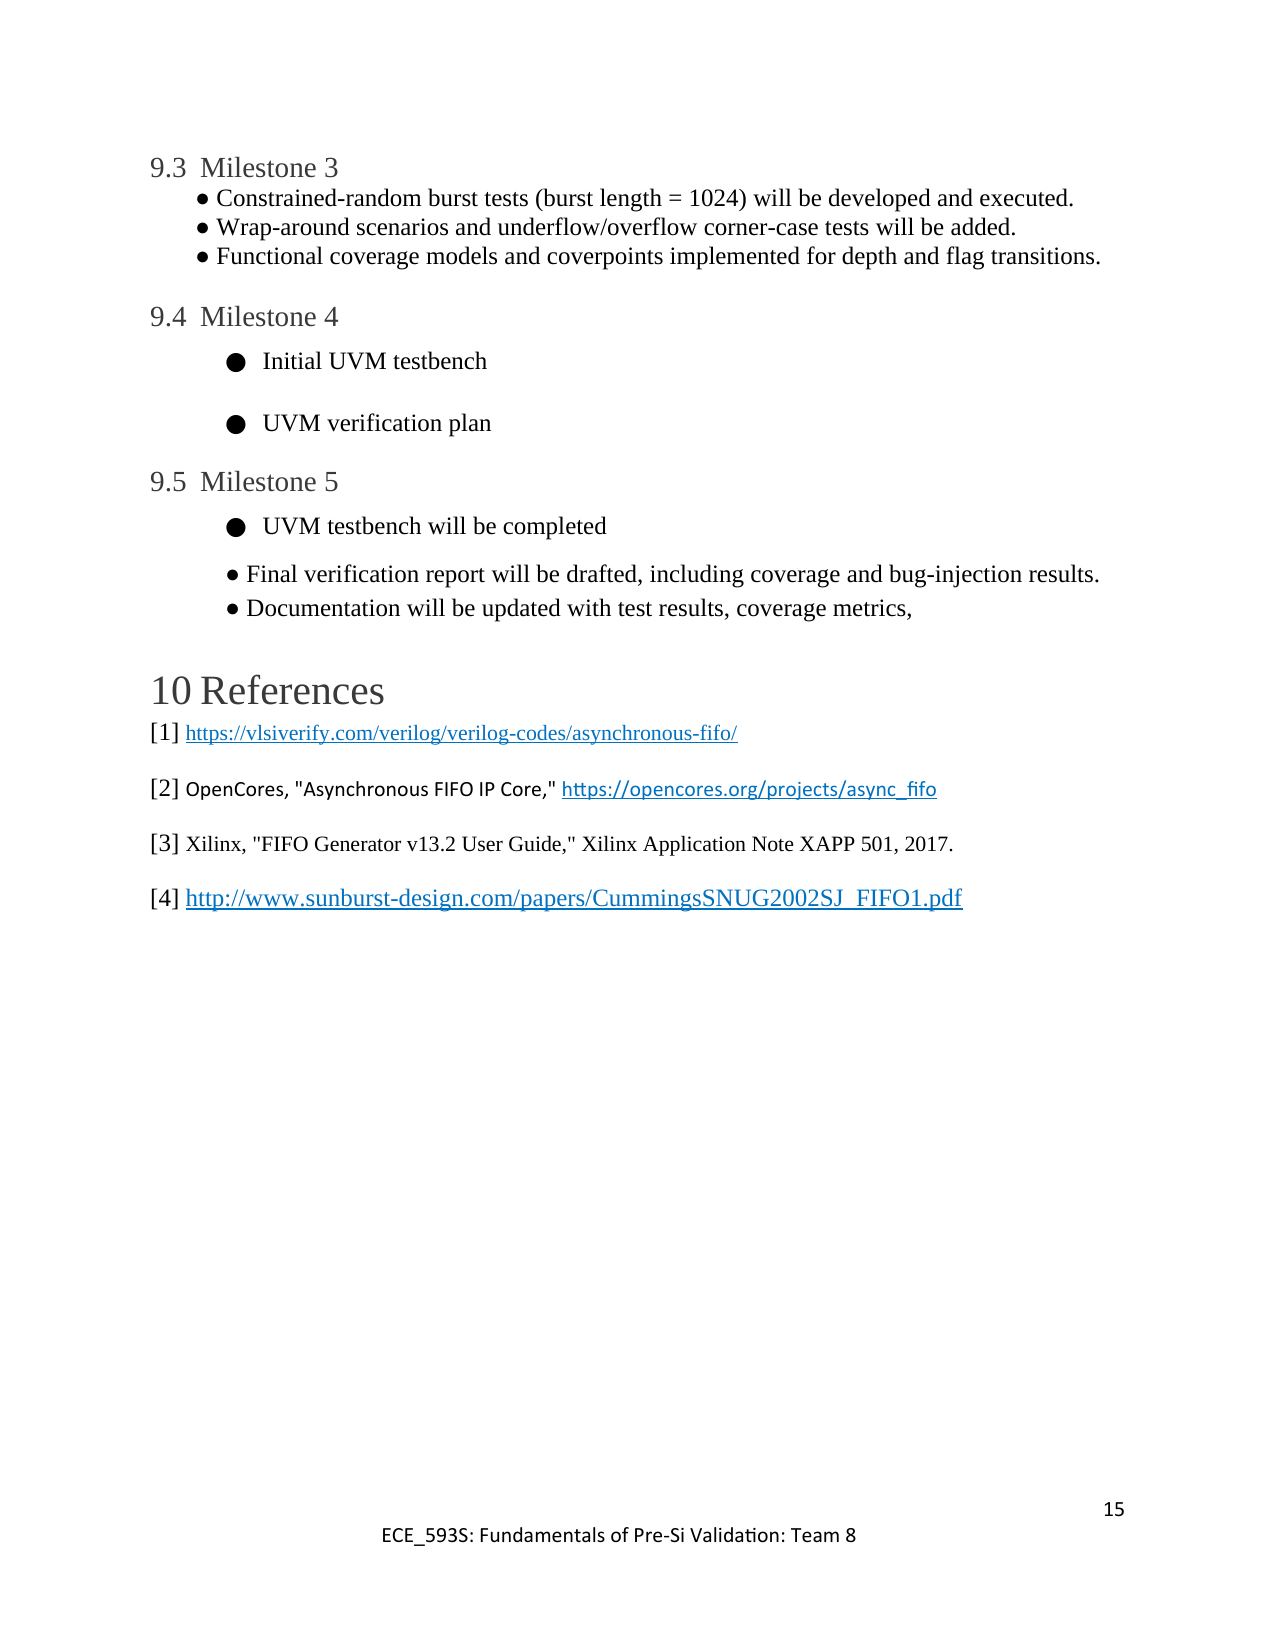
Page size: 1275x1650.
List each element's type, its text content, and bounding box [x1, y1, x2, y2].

subtitle Milestone 4 [150, 299, 1125, 332]
text ● Final verification report will be drafted, including coverage and bug-injection results. ● Documentation will be updated with test results, coverage metrics, [225, 559, 1125, 622]
list Initial UVM testbench [225, 332, 1125, 384]
list UVM verification plan [225, 394, 1125, 445]
subtitle Milestone 3 [150, 150, 1125, 183]
list UVM testbench will be completed [225, 497, 1125, 548]
text [3] Xilinx, "FIFO Generator v13.2 User Guide," Xilinx Application Note XAPP 501, 2017. [150, 828, 1125, 857]
text [2] OpenCores, "Asynchronous FIFO IP Core," https://opencores.org/projects/async_fifo [150, 773, 1125, 801]
text [4] http://www.sunburst-design.com/papers/CummingsSNUG2002SJ_FIFO1.pdf [150, 883, 1125, 912]
text [1] https://vlsiverify.com/verilog/verilog-codes/asynchronous-fifo/ [150, 717, 1125, 746]
subtitle References [150, 665, 1125, 713]
subtitle Milestone 5 [150, 464, 1125, 497]
list ● Constrained-random burst tests (burst length = 1024) will be developed and executed. ● Wrap-around scenarios and underflow/overflow corner-case tests will be added. ● Functional coverage models and coverpoints implemented for depth and flag transitions. [195, 183, 1125, 270]
